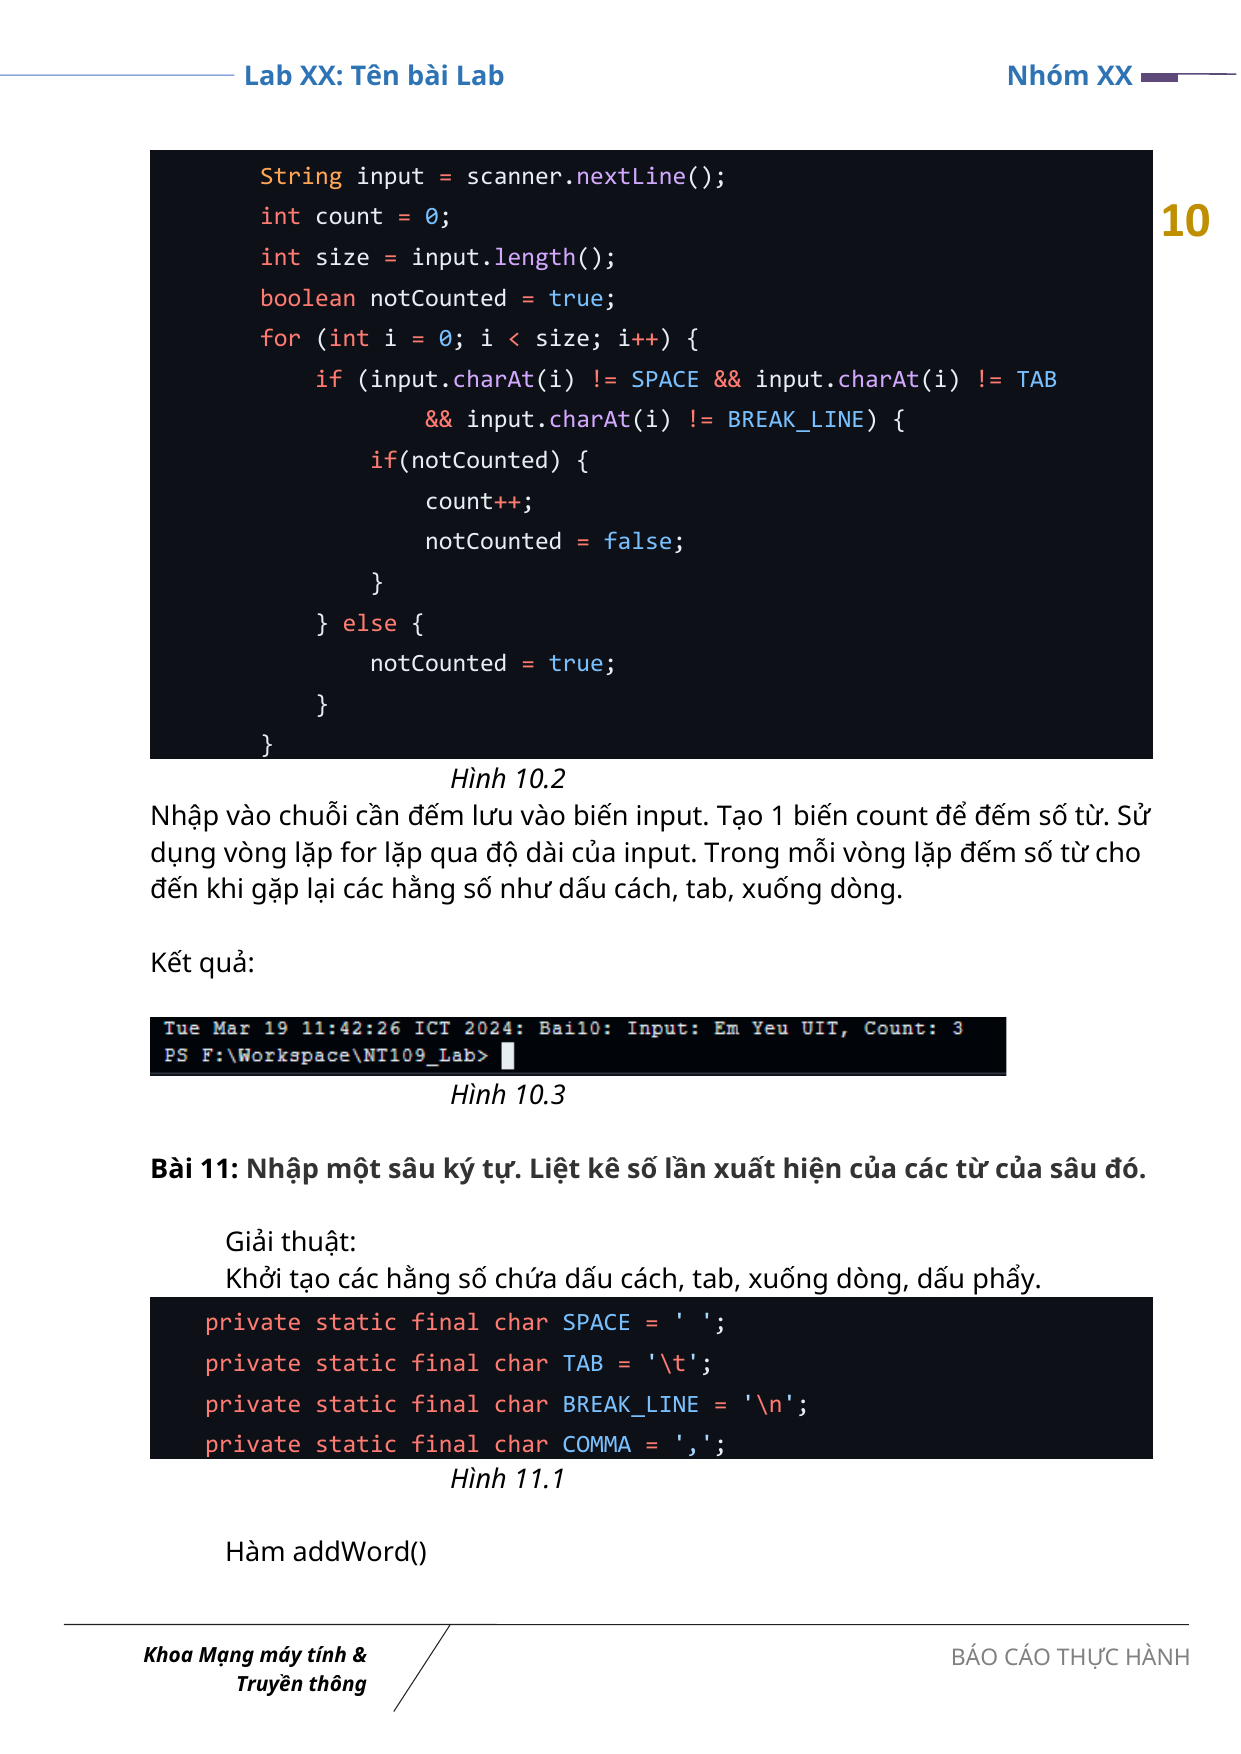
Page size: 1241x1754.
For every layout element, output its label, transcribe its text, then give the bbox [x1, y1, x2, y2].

text Hình 10.2 [150, 759, 1153, 796]
text notCounted = true; [150, 637, 1153, 678]
text int size = input.length(); [150, 231, 1153, 272]
text Khởi tạo các hằng số chứa dấu cách, tab, xuống dòng, dấu phẩy. [150, 1260, 1153, 1297]
text private static final char BREAK_LINE = '\n'; [150, 1378, 1153, 1418]
text Nhập vào chuỗi cần đếm lưu vào biến input. Tạo 1 biến count để đếm số từ. Sử dụng vòng lặp for lặp qua độ dài của input. Trong mỗi vòng lặp đếm số từ cho đến khi gặp lại các hằng số như dấu cách, tab, xuống dòng. [150, 796, 1153, 907]
text Giải thuật: [150, 1223, 1153, 1260]
text for (int i = 0; i < size; i++) { [150, 312, 1153, 353]
text int count = 0; [150, 191, 1153, 231]
text if (input.charAt(i) != SPACE && input.charAt(i) != TAB [150, 353, 1153, 394]
text private static final char TAB = '\t'; [150, 1337, 1153, 1378]
picture [150, 1017, 1007, 1076]
text Bài 11: Nhập một sâu ký tự. Liệt kê số lần xuất hiện của các từ của sâu đó. [150, 1149, 1153, 1223]
text } [150, 719, 1153, 759]
text } [150, 678, 1153, 719]
text Hình 10.3 [150, 1075, 1153, 1112]
text } [150, 556, 1153, 597]
text if(notCounted) { [150, 434, 1153, 475]
text private static final char COMMA = ','; [150, 1418, 1153, 1459]
text Kết quả: [150, 944, 1153, 981]
text private static final char SPACE = ' '; [150, 1297, 1153, 1337]
text notCounted = false; [150, 516, 1153, 556]
text && input.charAt(i) != BREAK_LINE) { [150, 394, 1153, 434]
text } else { [150, 597, 1153, 637]
text Hàm addWord() [150, 1533, 1153, 1570]
text String input = scanner.nextLine(); [150, 150, 1153, 191]
text count++; [150, 475, 1153, 516]
text boolean notCounted = true; [150, 272, 1153, 312]
text Hình 11.1 [150, 1459, 1153, 1496]
